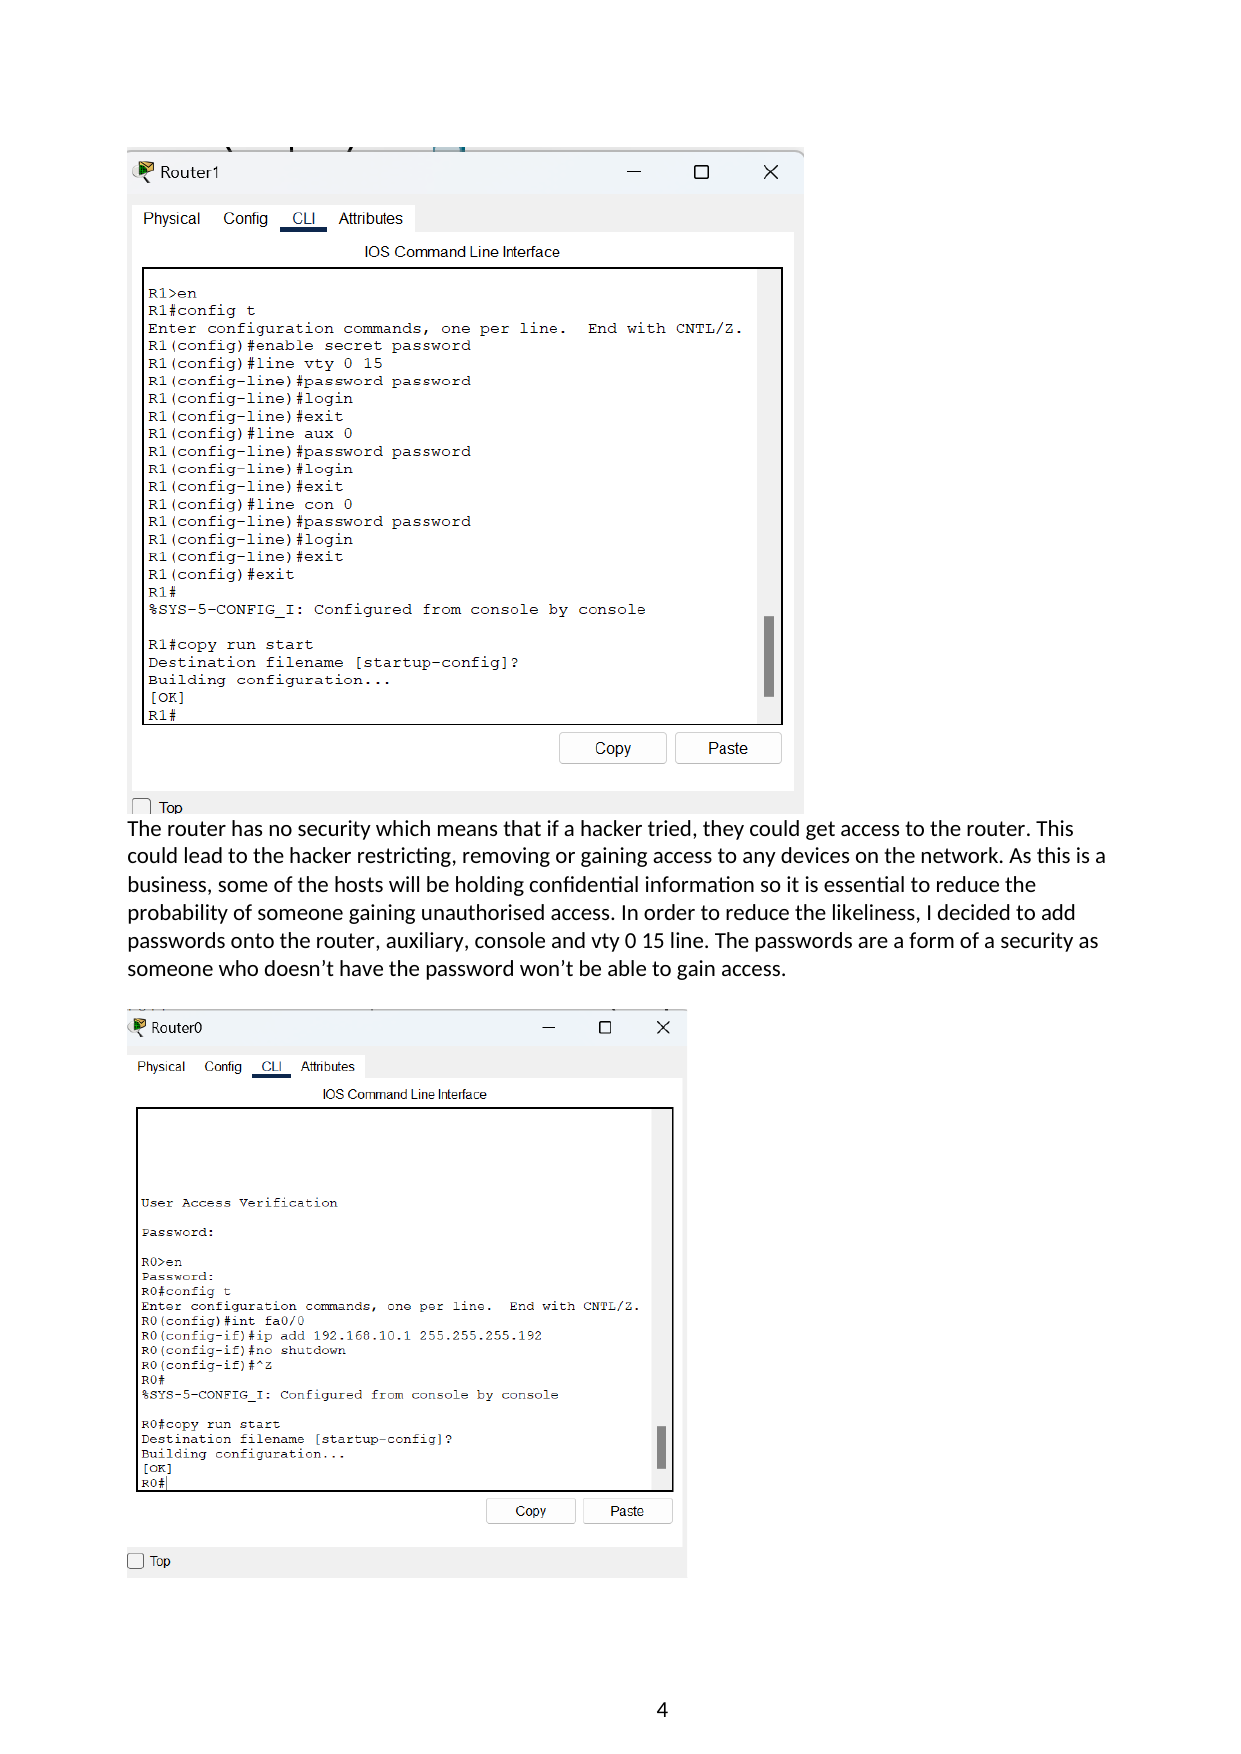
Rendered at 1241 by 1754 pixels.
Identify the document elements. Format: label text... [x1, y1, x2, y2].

text The router has no security which means that if a hacker tried, they could get access to the router. This could lead to the hacker restricting, removing or gaining access to any devices on the network. As this is a business, some of the hosts will be holding confidential information so it is essential to reduce the probability of someone gaining unauthorised access. In order to reduce the likeliness, I decided to add passwords onto the router, auxiliary, console and vty 0 15 line. The passwords are a form of a security as someone who doesn’t have the password won’t be able to gain access. [127, 814, 1113, 982]
picture [127, 147, 804, 814]
picture [127, 1009, 688, 1578]
